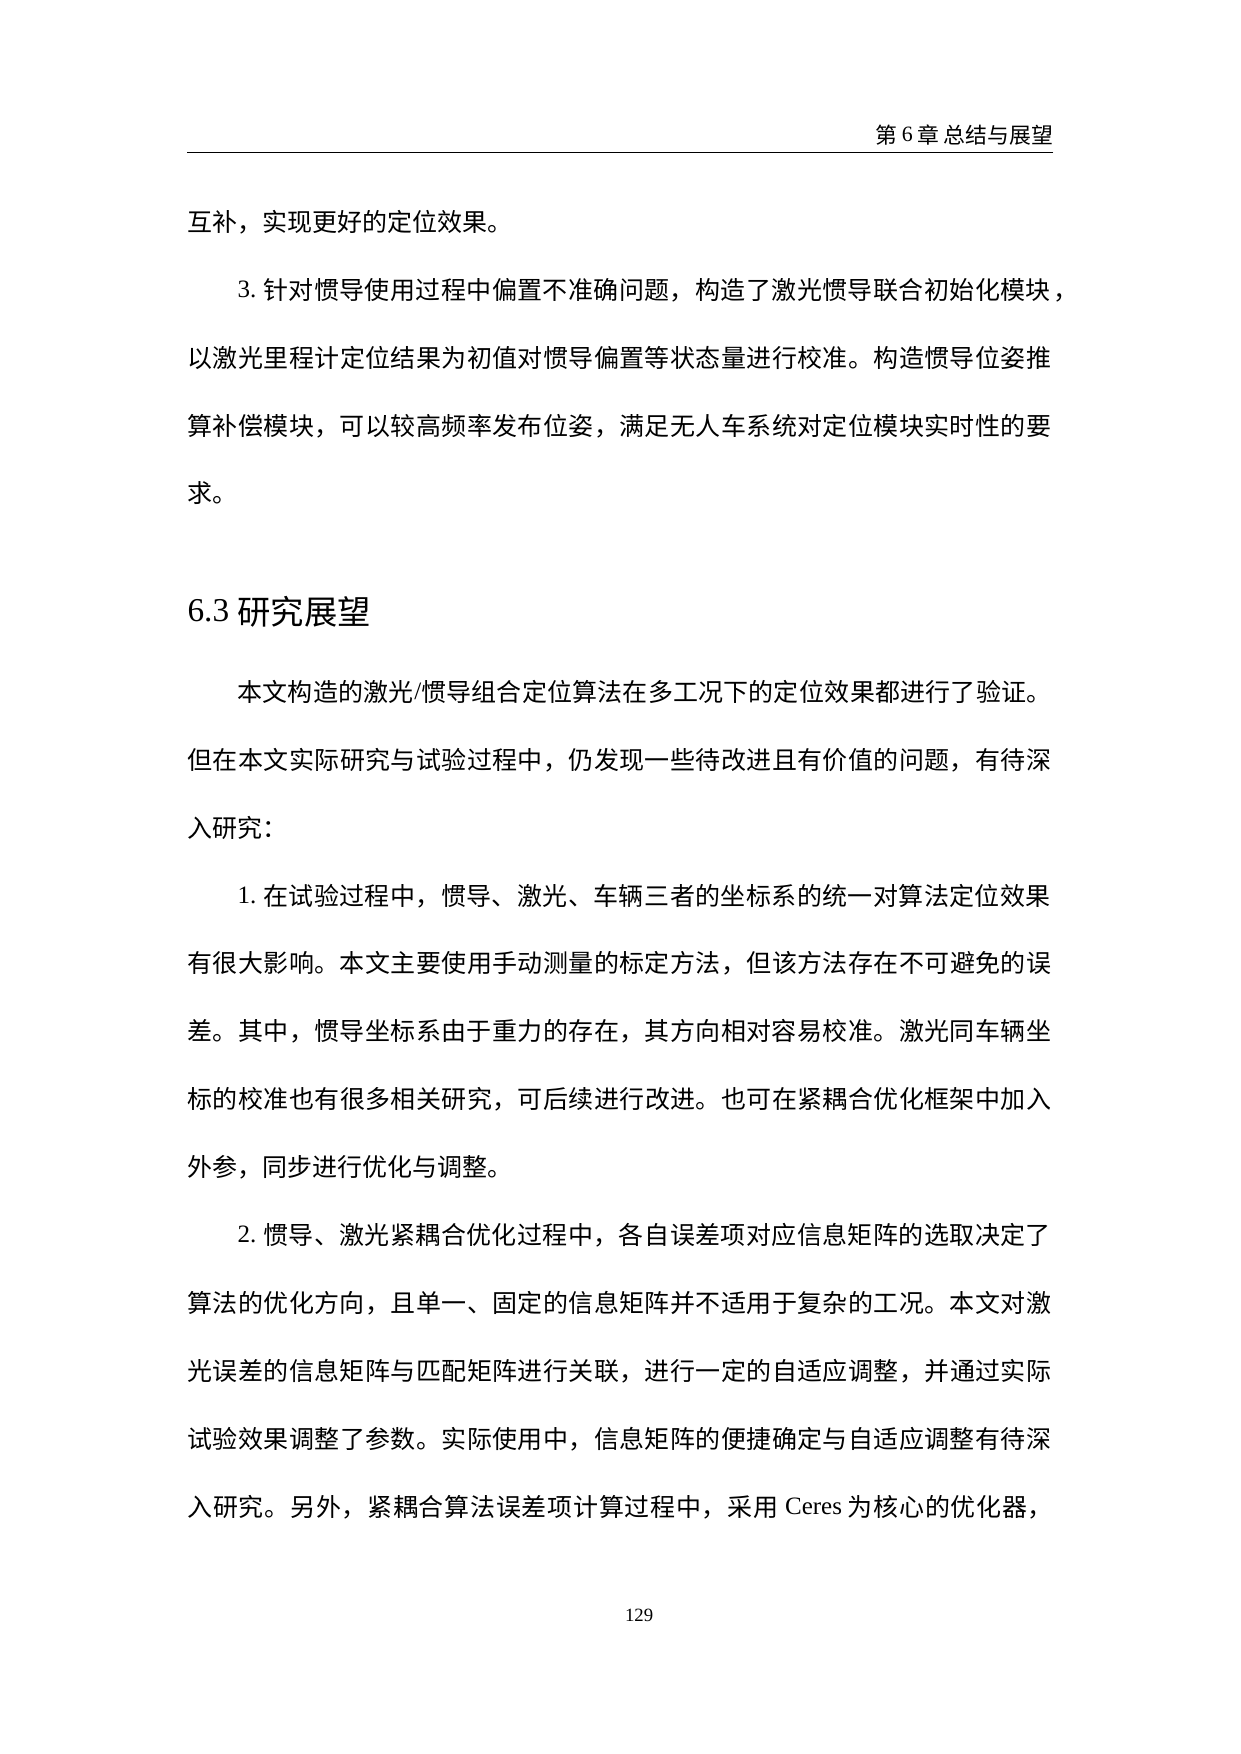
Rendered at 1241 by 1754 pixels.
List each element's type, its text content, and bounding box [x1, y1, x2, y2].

text 1. 在试验过程中，惯导、激光、车辆三者的坐标系的统一对算法定位效果有很大影响。本文主要使用手动测量的标定方法，但该方法存在不可避免的误差。其中，惯导坐标系由于重力的存在，其方向相对容易校准。激光同车辆坐标的校准也有很多相关研究，可后续进行改进。也可在紧耦合优化框架中加入外参，同步进行优化与调整。 [187, 860, 1053, 1200]
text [187, 186, 1053, 254]
text 6.3 研究展望 [187, 576, 1053, 644]
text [187, 1200, 1053, 1539]
text 3. 针对惯导使用过程中偏置不准确问题，构造了激光惯导联合初始化模块，以激光里程计定位结果为初值对惯导偏置等状态量进行校准。构造惯导位姿推算补偿模块，可以较高频率发布位姿，满足无人车系统对定位模块实时性的要求。 [187, 254, 1053, 526]
text 本文构造的激光/惯导组合定位算法在多工况下的定位效果都进行了验证。但在本文实际研究与试验过程中，仍发现一些待改进且有价值的问题，有待深入研究： [187, 656, 1053, 860]
